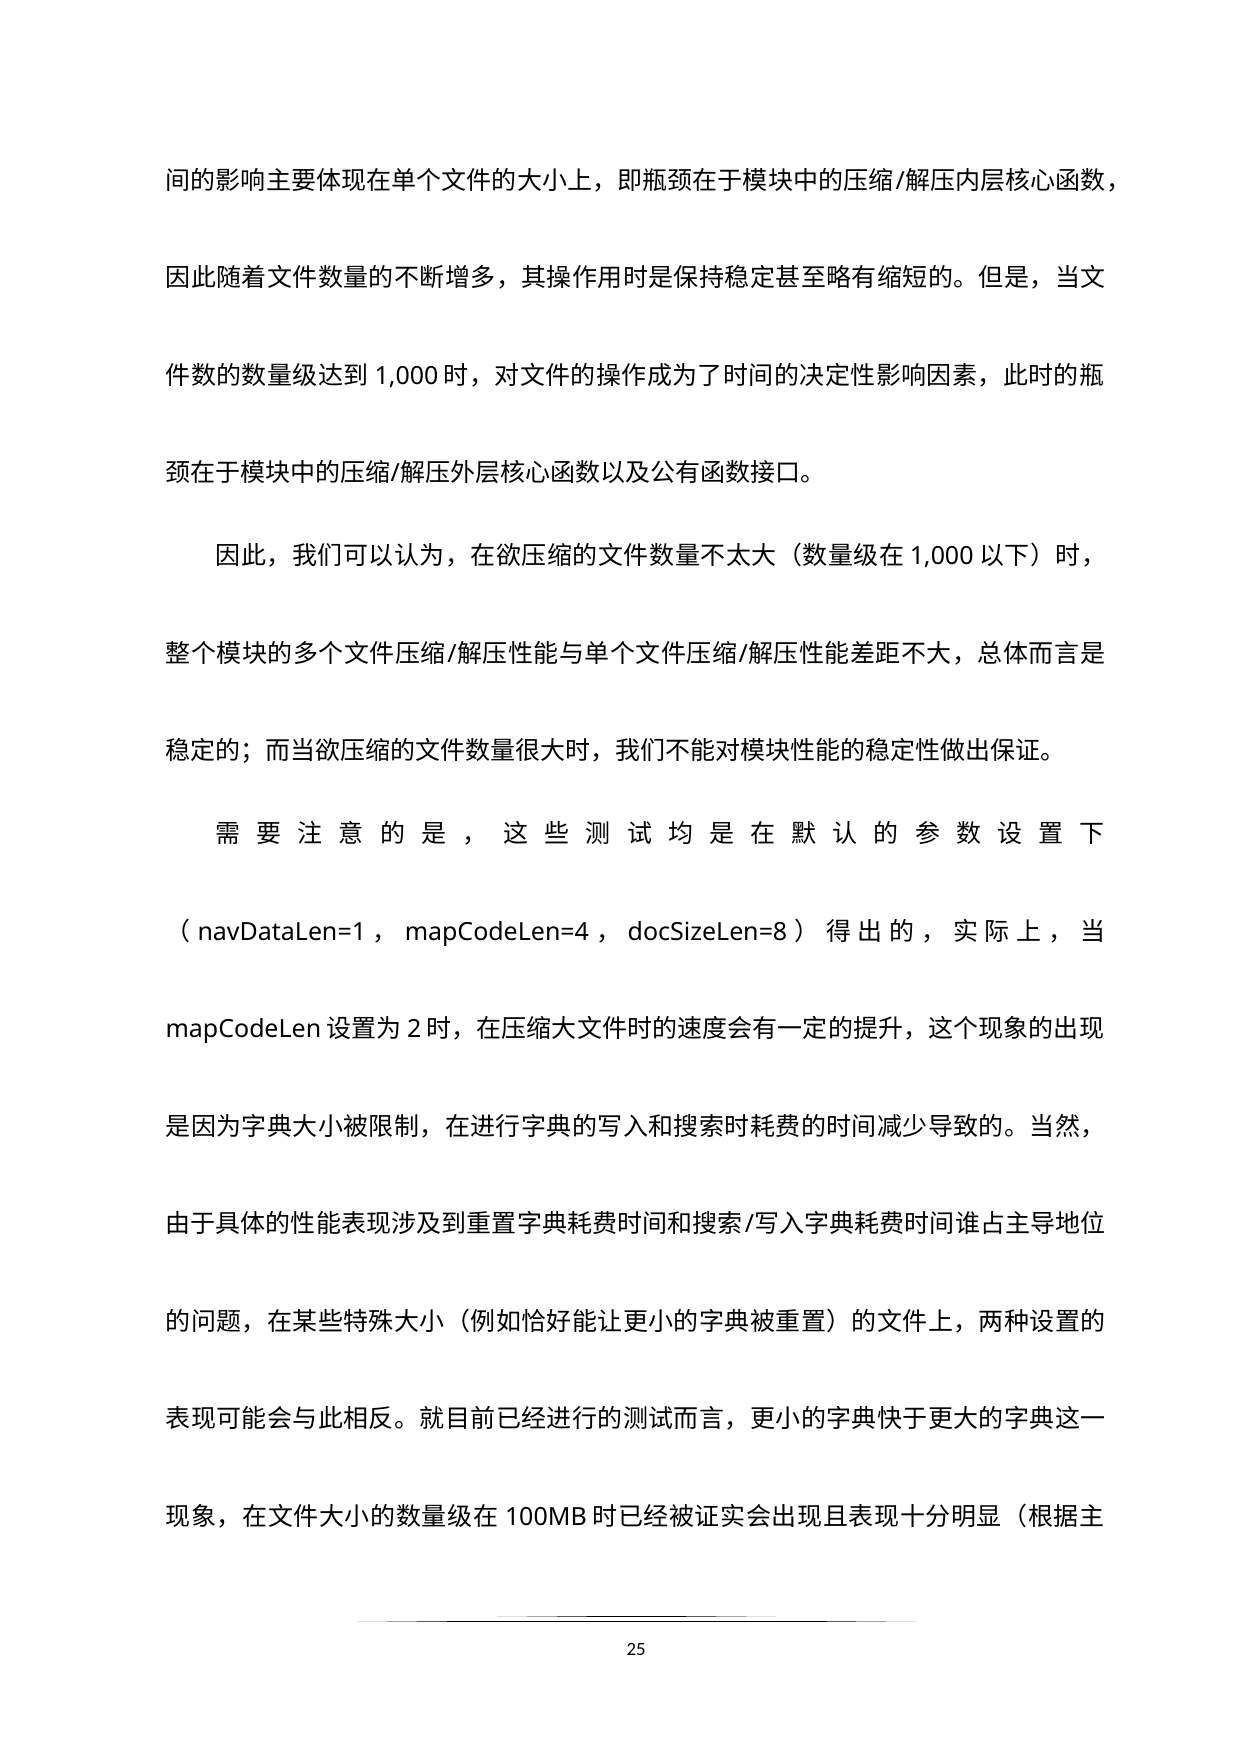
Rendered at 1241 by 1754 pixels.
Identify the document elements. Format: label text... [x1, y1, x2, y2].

text 因此，我们可以认为，在欲压缩的文件数量不太大（数量级在1,000以下）时，整个模块的多个文件压缩/解压性能与单个文件压缩/解压性能差距不大，总体而言是稳定的；而当欲压缩的文件数量很大时，我们不能对模块性能的稳定性做出保证。 [165, 521, 1106, 781]
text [165, 146, 1106, 503]
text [165, 799, 1106, 1547]
